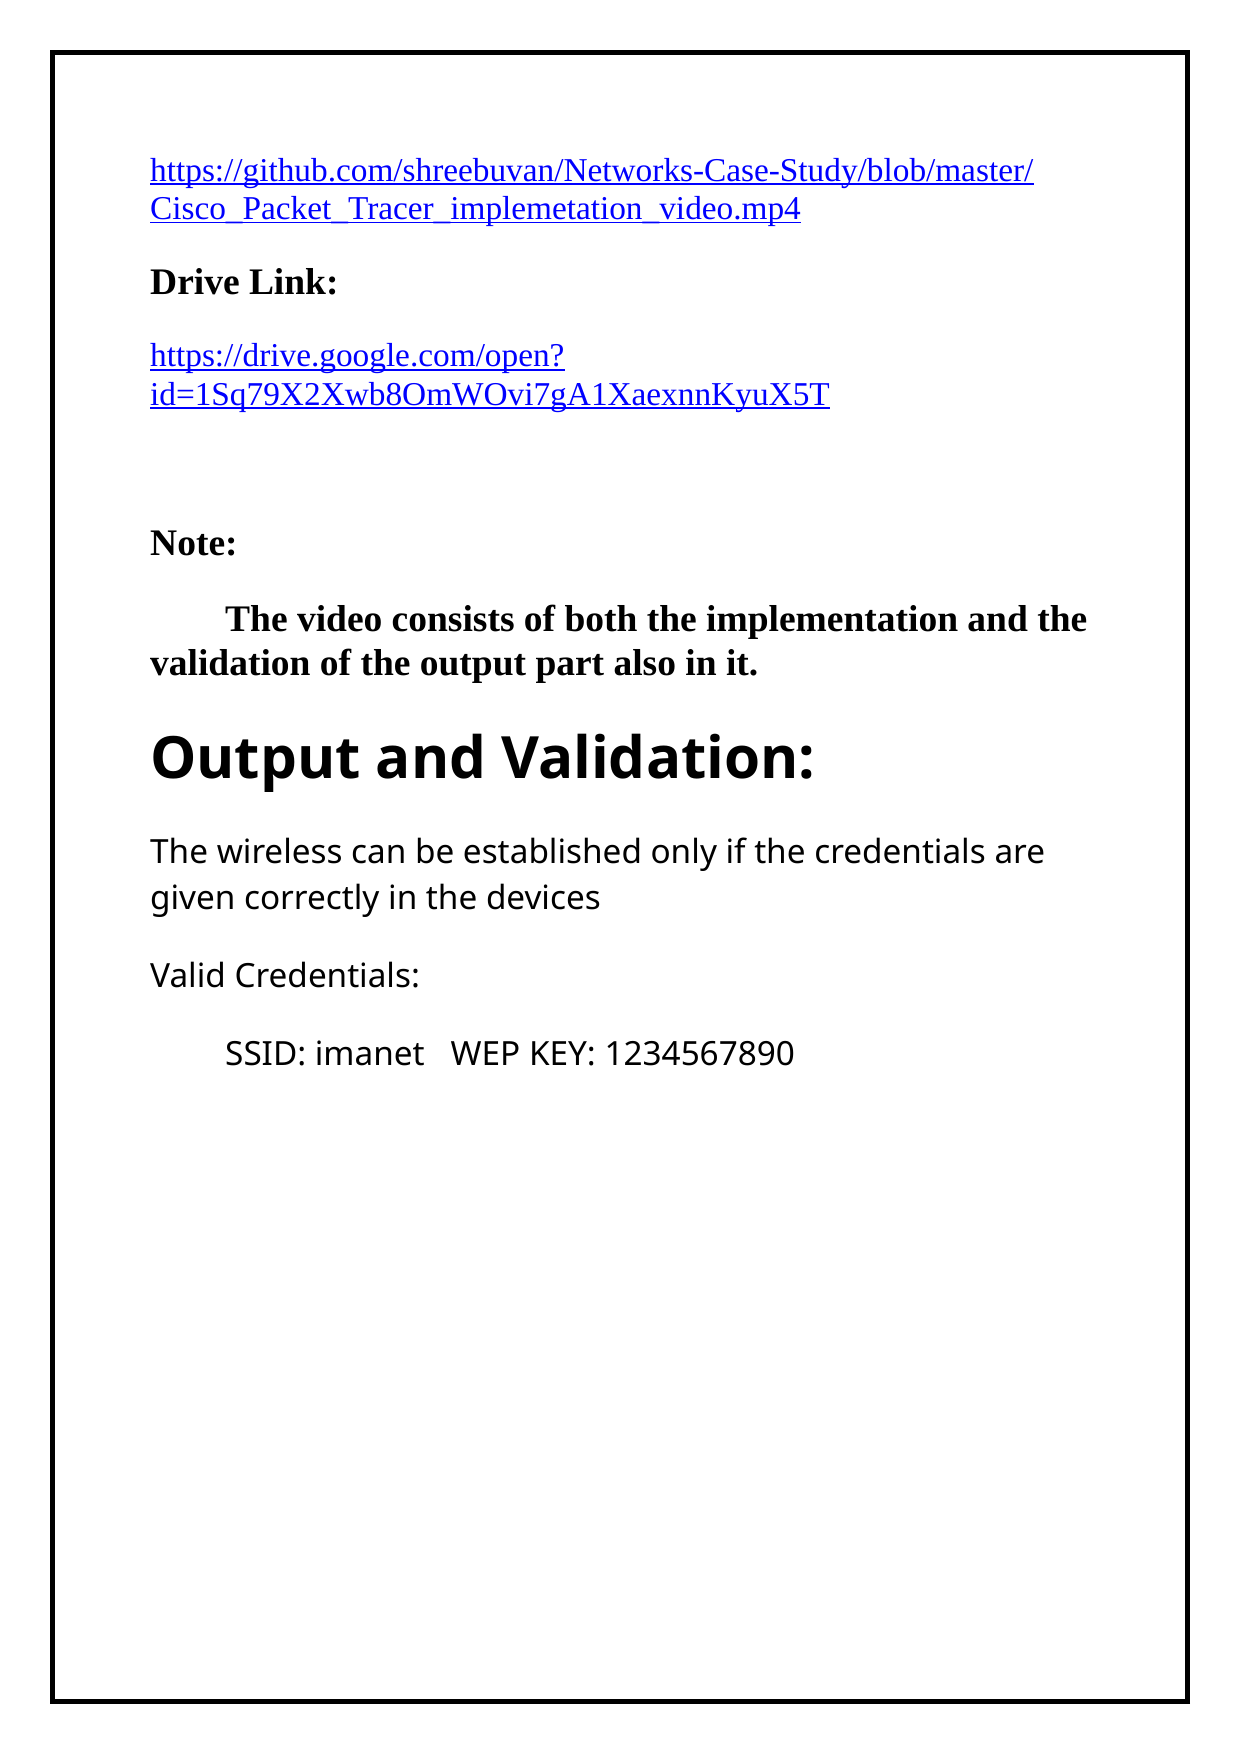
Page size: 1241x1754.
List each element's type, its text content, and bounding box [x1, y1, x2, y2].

subtitle SSID: imanet WEP KEY: 1234567890 [150, 1030, 1090, 1075]
subtitle The video consists of both the implementation and the validation of the output part also in it. [150, 597, 1090, 683]
subtitle The wireless can be established only if the credentials are given correctly in the devices [150, 828, 1090, 919]
subtitle Drive Link: [150, 259, 1090, 303]
subtitle Note: [150, 521, 1090, 564]
subtitle https://github.com/shreebuvan/Networks-Case-Study/blob/master/Cisco_Packet_Tracer_implemetation_video.mp4 [150, 150, 1090, 227]
subtitle Valid Credentials: [150, 952, 1090, 997]
subtitle https://drive.google.com/open?id=1Sq79X2Xwb8OmWOvi7gA1XaexnnKyuX5T [150, 335, 1090, 412]
subtitle Output and Validation: [150, 716, 1090, 795]
